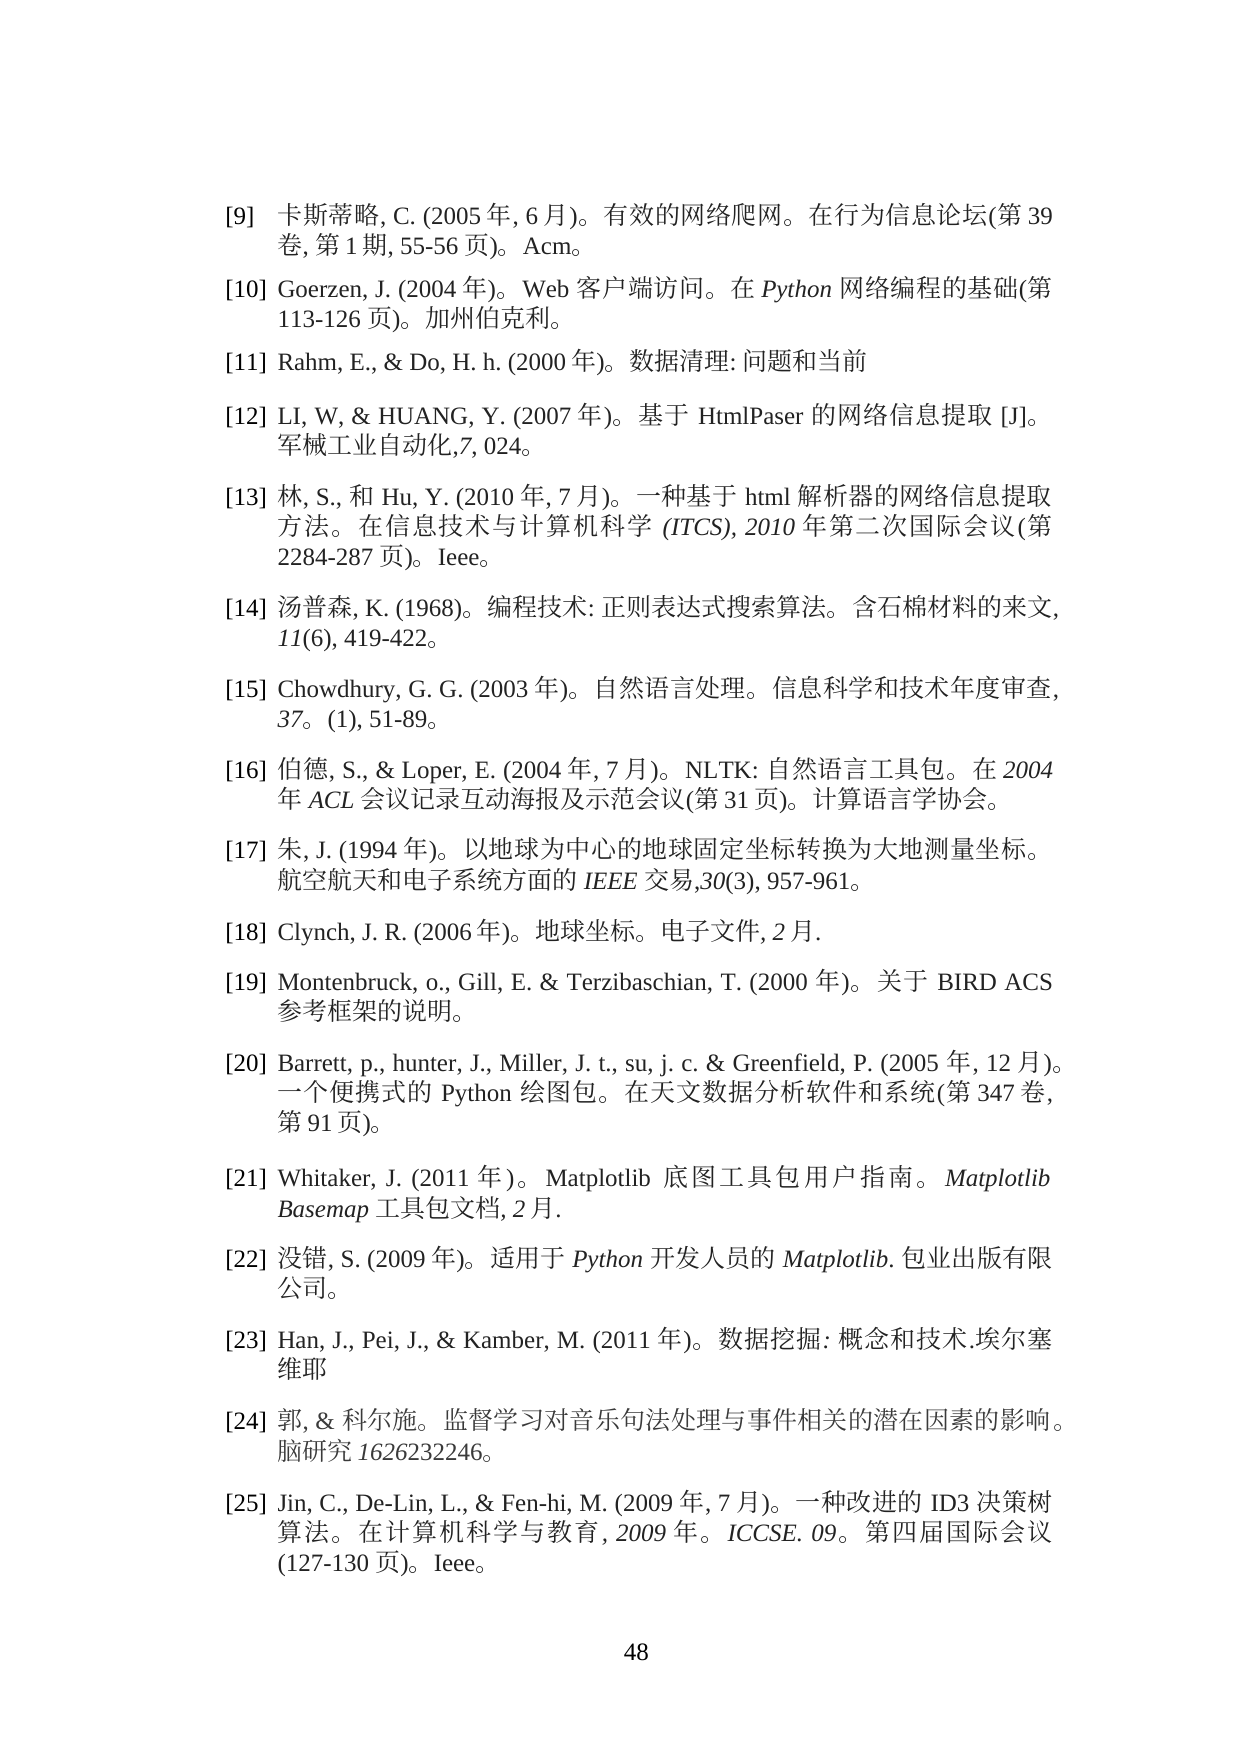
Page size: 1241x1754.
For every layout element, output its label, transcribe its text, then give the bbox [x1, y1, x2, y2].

list Montenbruck, o., Gill, E. & Terzibaschian, T. (2000年)。关于 BIRD ACS 参考框架的说明。 [225, 967, 1053, 1026]
list 卡斯蒂略, C. (2005年, 6月)。有效的网络爬网。在行为信息论坛(第39卷, 第1期, 55-56 页)。Acm。 [225, 201, 1053, 260]
list 汤普森, K. (1968)。编程技术: 正则表达式搜索算法。含石棉材料的来文,11(6), 419-422。 [225, 593, 1053, 652]
list 没错, S. (2009年)。适用于 Python 开发人员的 Matplotlib. 包业出版有限公司。 [225, 1244, 1053, 1303]
list Goerzen, J. (2004年)。Web 客户端访问。在Python 网络编程的基础(第113-126 页)。加州伯克利。 [225, 274, 1053, 333]
list Rahm, E., & Do, H. h. (2000年)。数据清理: 问题和当前 [225, 347, 1053, 376]
list 郭, & 科尔施。监督学习对音乐句法处理与事件相关的潜在因素的影响。脑研究1626232246。 [225, 1406, 1053, 1466]
list Jin, C., De-Lin, L., & Fen-hi, M. (2009年, 7月)。一种改进的 ID3 决策树算法。在计算机科学与教育, 2009年。ICCSE. 09。第四届国际会议(127-130 页)。Ieee。 [225, 1488, 1053, 1577]
list Chowdhury, G. G. (2003年)。自然语言处理。信息科学和技术年度审查,37。(1), 51-89。 [225, 674, 1053, 733]
list Han, J., Pei, J., & Kamber, M. (2011年)。数据挖掘: 概念和技术.埃尔塞维耶 [225, 1325, 1053, 1384]
list 朱, J. (1994年)。以地球为中心的地球固定坐标转换为大地测量坐标。航空航天和电子系统方面的 IEEE 交易,30(3), 957-961。 [225, 836, 1053, 894]
list Whitaker, J. (2011年)。Matplotlib 底图工具包用户指南。Matplotlib Basemap 工具包文档, 2月. [225, 1163, 1053, 1222]
list 林, S., 和 Hu, Y. (2010年, 7月)。一种基于 html 解析器的网络信息提取方法。在信息技术与计算机科学 (ITCS), 2010年第二次国际会议(第2284-287 页)。Ieee。 [225, 482, 1053, 571]
list 伯德, S., & Loper, E. (2004年, 7月)。NLTK: 自然语言工具包。在2004年 ACL 会议记录互动海报及示范会议(第31页)。计算语言学协会。 [225, 755, 1053, 813]
list Barrett, p., hunter, J., Miller, J. t., su, j. c. & Greenfield, P. (2005年, 12月)。一个便携式的 Python 绘图包。在天文数据分析软件和系统(第347卷, 第91页)。 [225, 1048, 1053, 1137]
list LI, W, & HUANG, Y. (2007年)。基于 HtmlPaser 的网络信息提取 [J]。军械工业自动化,7, 024。 [225, 401, 1053, 460]
list Clynch, J. R. (2006年)。地球坐标。电子文件, 2月. [225, 917, 1053, 945]
